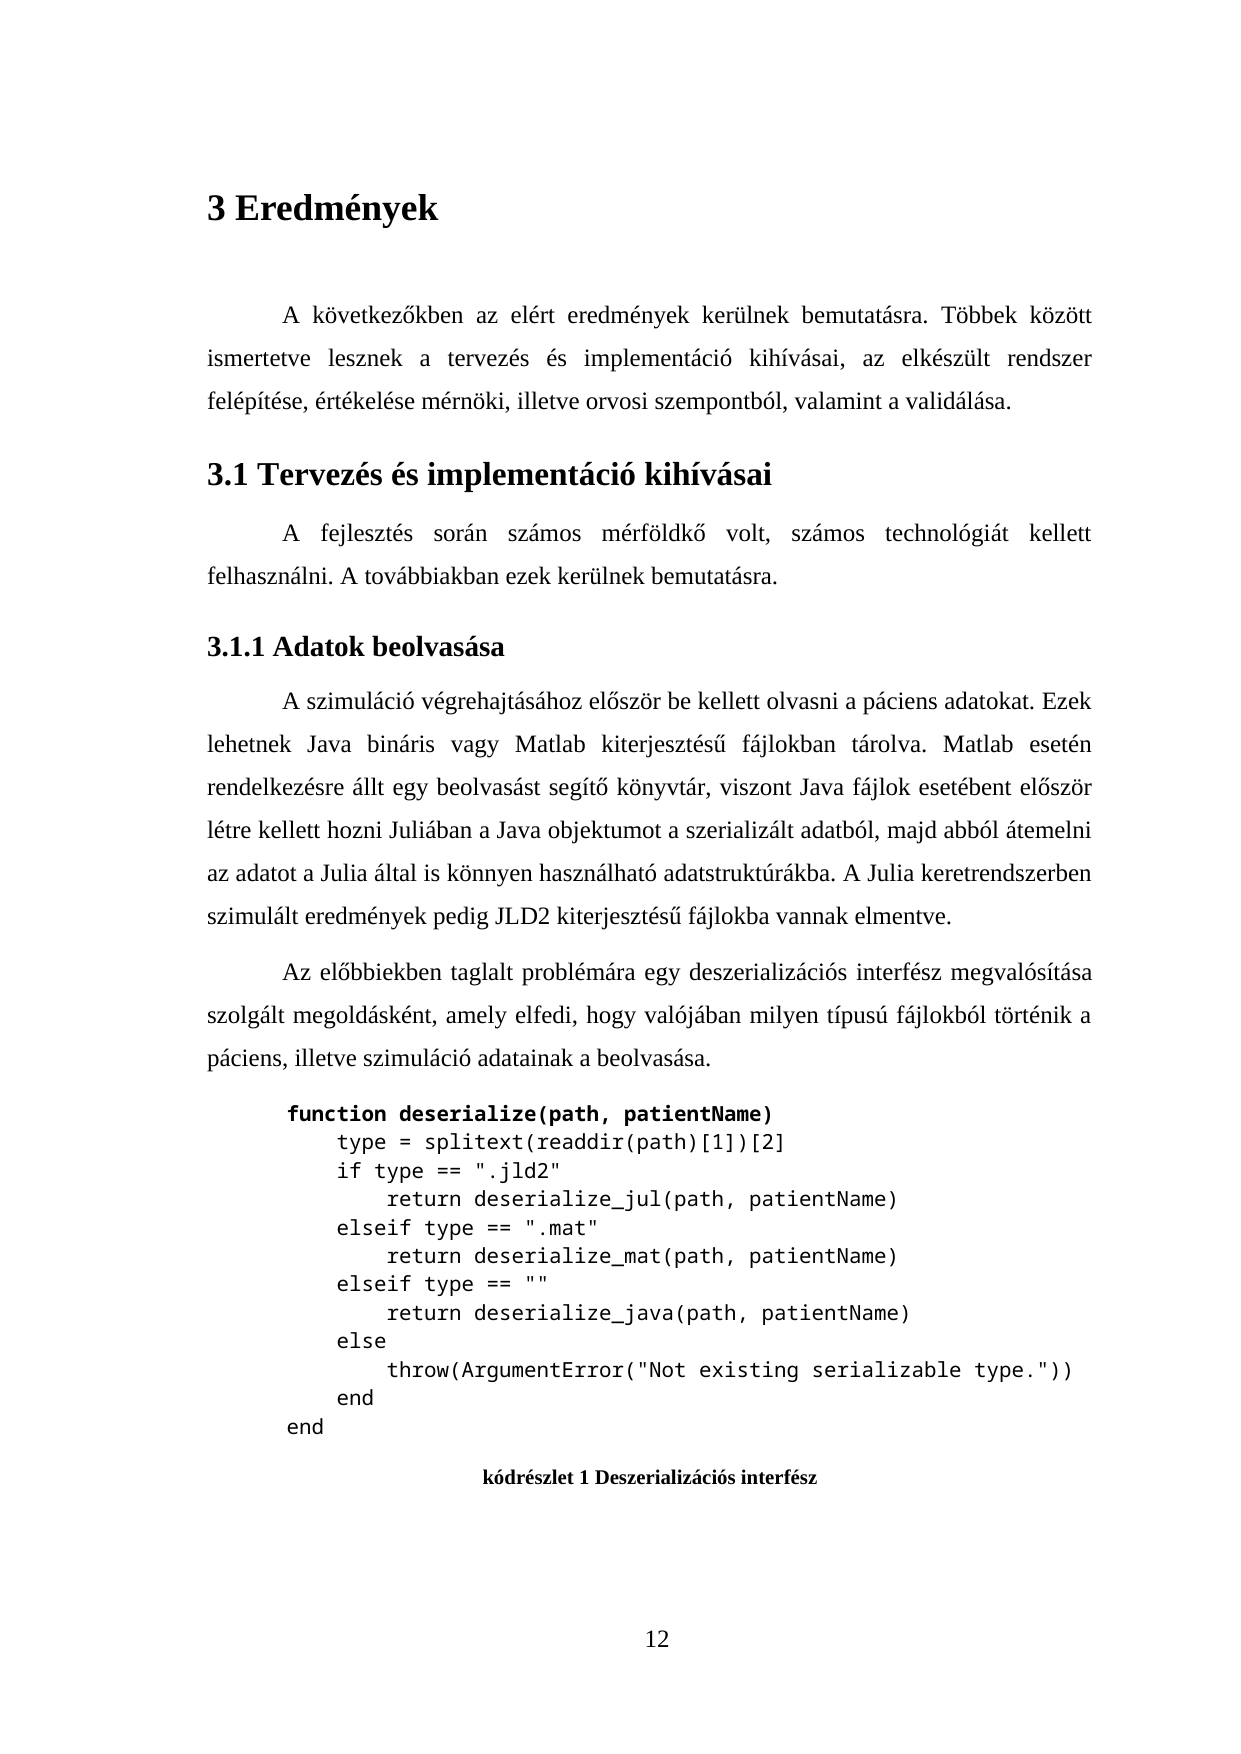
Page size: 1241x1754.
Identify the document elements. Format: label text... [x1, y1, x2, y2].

text throw(ArgumentError("Not existing serializable type.")) [236, 1355, 1092, 1383]
subtitle Adatok beolvasása [207, 629, 1092, 663]
text elseif type == ".mat" [236, 1213, 1092, 1241]
subtitle Eredmények [207, 185, 1092, 228]
text else [236, 1326, 1092, 1355]
text if type == ".jld2" [236, 1156, 1092, 1184]
text function deserialize(path, patientName) [236, 1099, 1092, 1127]
text Az előbbiekben taglalt problémára egy deszerializációs interfész megvalósítása szolgált megoldásként, amely elfedi, hogy valójában milyen típusú fájlokból történik a páciens, illetve szimuláció adatainak a beolvasása. [207, 957, 1092, 1072]
text type = splitext(readdir(path)[1])[2] [236, 1127, 1092, 1156]
text A következőkben az elért eredmények kerülnek bemutatásra. Többek között ismertetve lesznek a tervezés és implementáció kihívásai, az elkészült rendszer felépítése, értékelése mérnöki, illetve orvosi szempontból, valamint a validálása. [207, 300, 1092, 415]
text end [236, 1412, 1092, 1440]
text A szimuláció végrehajtásához először be kellett olvasni a páciens adatokat. Ezek lehetnek Java bináris vagy Matlab kiterjesztésű fájlokban tárolva. Matlab esetén rendelkezésre állt egy beolvasást segítő könyvtár, viszont Java fájlok esetébent először létre kellett hozni Juliában a Java objektumot a szerializált adatból, majd abból átemelni az adatot a Julia által is könnyen használható adatstruktúrákba. A Julia keretrendszerben szimulált eredmények pedig JLD2 kiterjesztésű fájlokba vannak elmentve. [207, 686, 1092, 930]
text return deserialize_mat(path, patientName) [236, 1241, 1092, 1269]
subtitle Tervezés és implementáció kihívásai [207, 454, 1092, 493]
text return deserialize_java(path, patientName) [236, 1298, 1092, 1326]
text elseif type == "" [236, 1269, 1092, 1298]
text A fejlesztés során számos mérföldkő volt, számos technológiát kellett felhasználni. A továbbiakban ezek kerülnek bemutatásra. [207, 518, 1092, 590]
text return deserialize_jul(path, patientName) [236, 1184, 1092, 1213]
text end [236, 1383, 1092, 1412]
